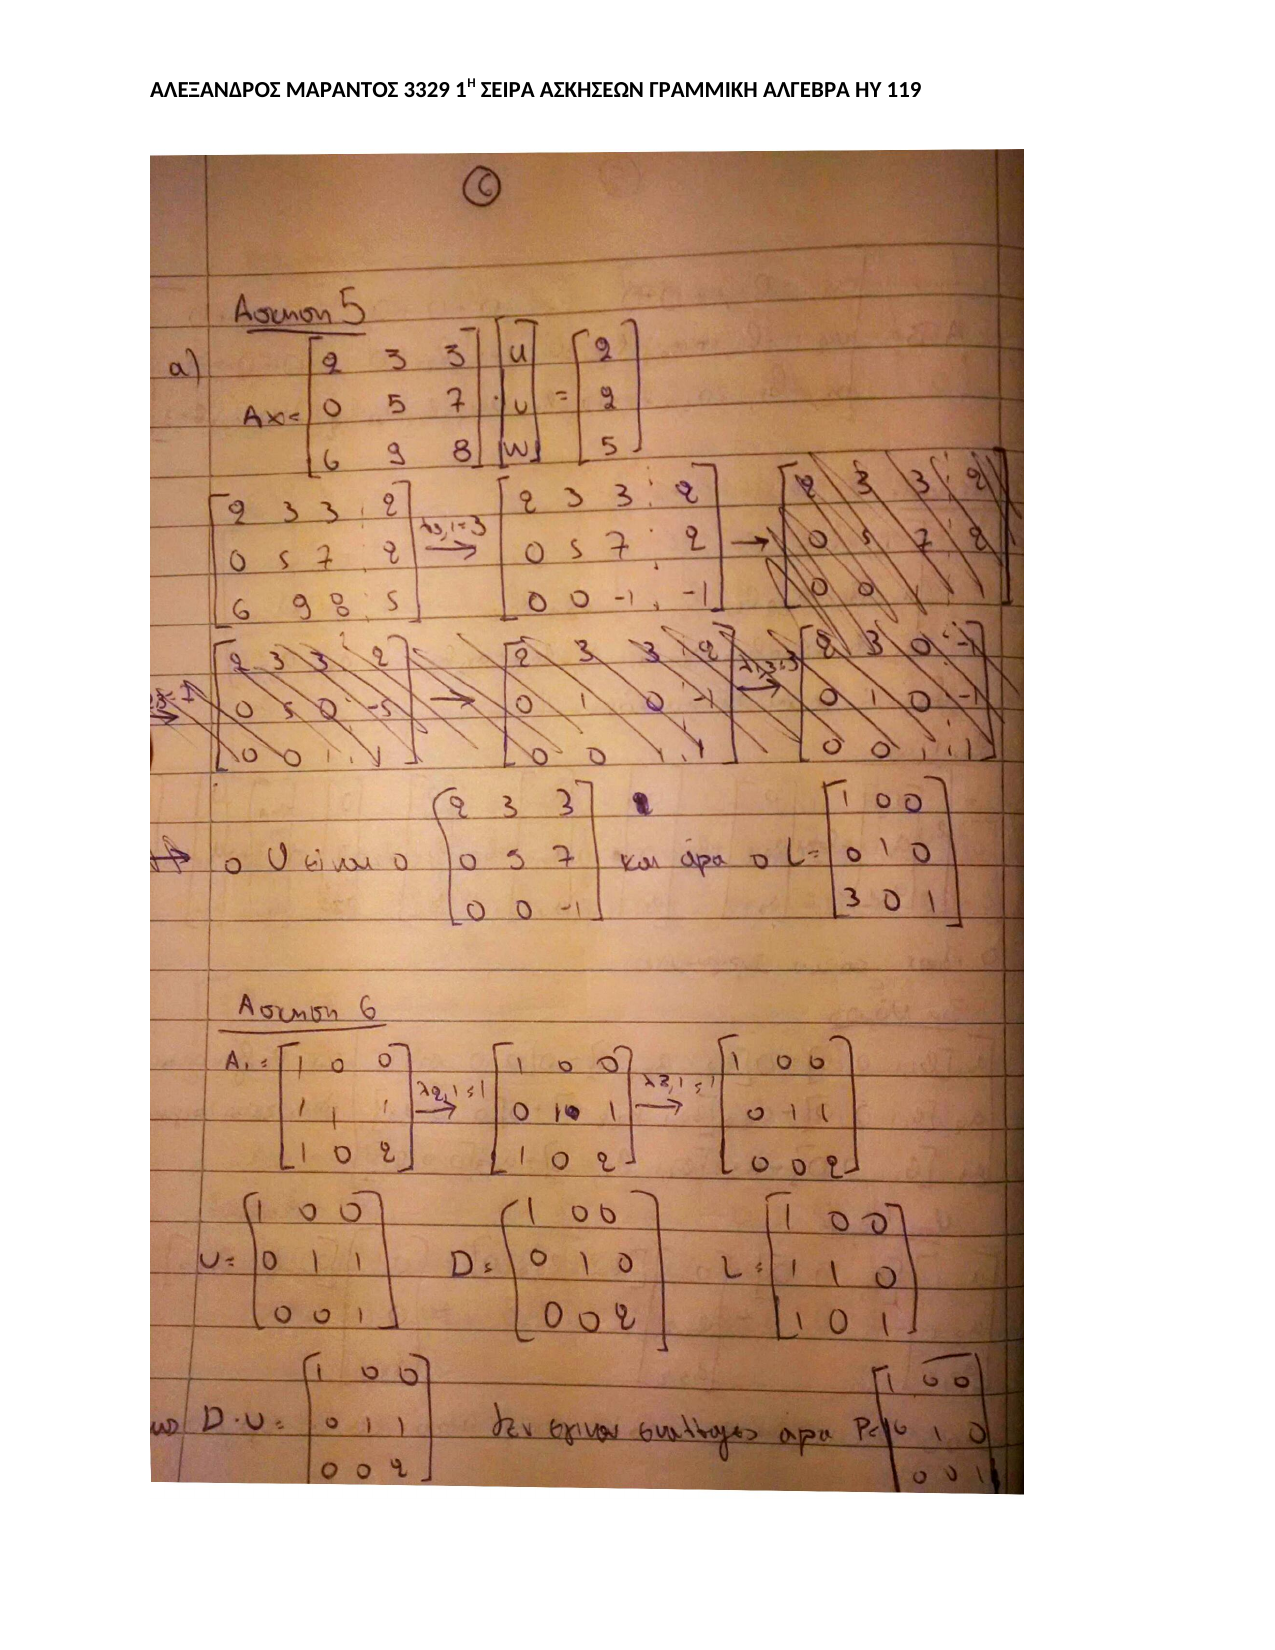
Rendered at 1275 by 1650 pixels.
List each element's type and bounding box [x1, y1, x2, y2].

picture [150, 149, 1024, 1499]
